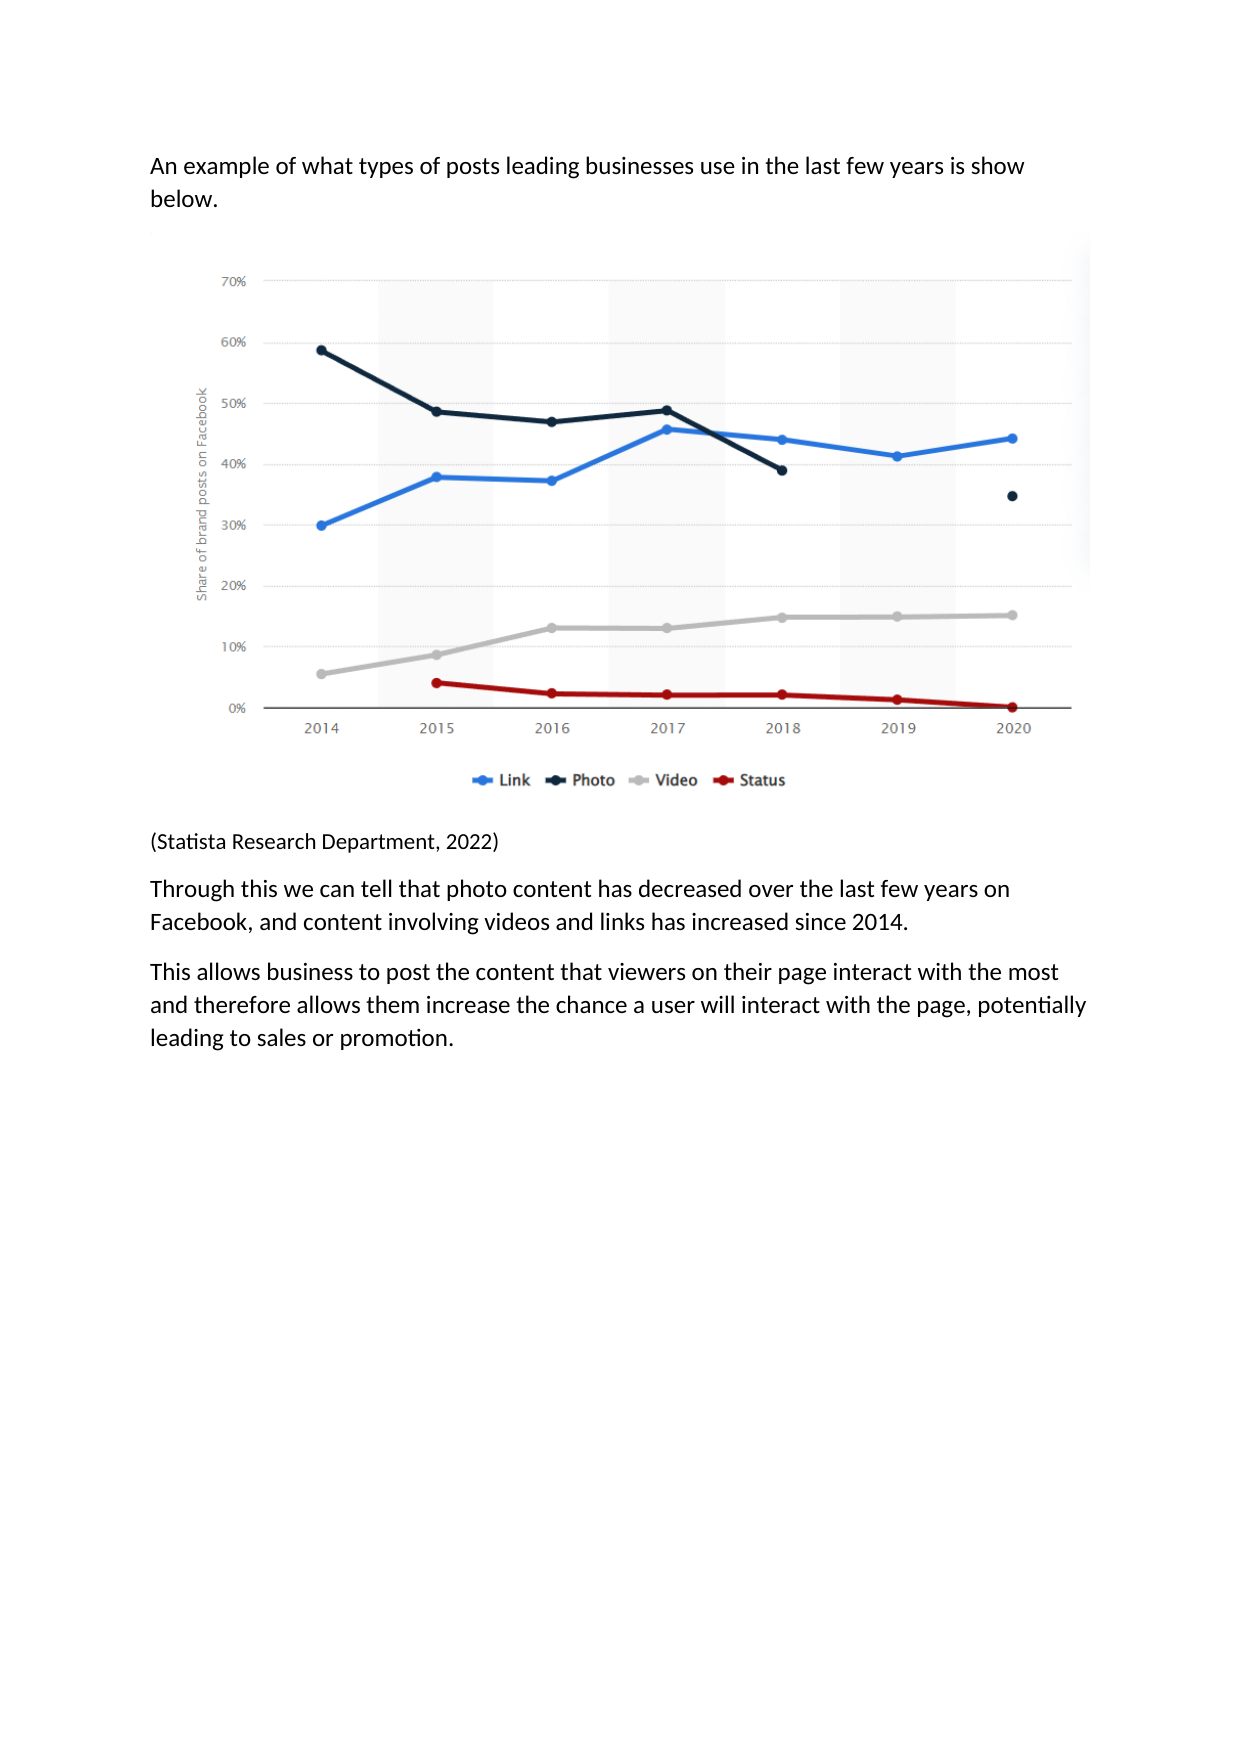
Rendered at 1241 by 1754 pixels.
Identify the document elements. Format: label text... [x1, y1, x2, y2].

text This allows business to post the content that viewers on their page interact with the most and therefore allows them increase the chance a user will interact with the page, potentially leading to sales or promotion. [150, 956, 1090, 1052]
picture [150, 232, 1091, 808]
text An example of what types of posts leading businesses use in the last few years is show below. [150, 150, 1090, 213]
text Through this we can tell that photo content has decreased over the last few years on Facebook, and content involving videos and links has increased since 2014. [150, 874, 1090, 937]
